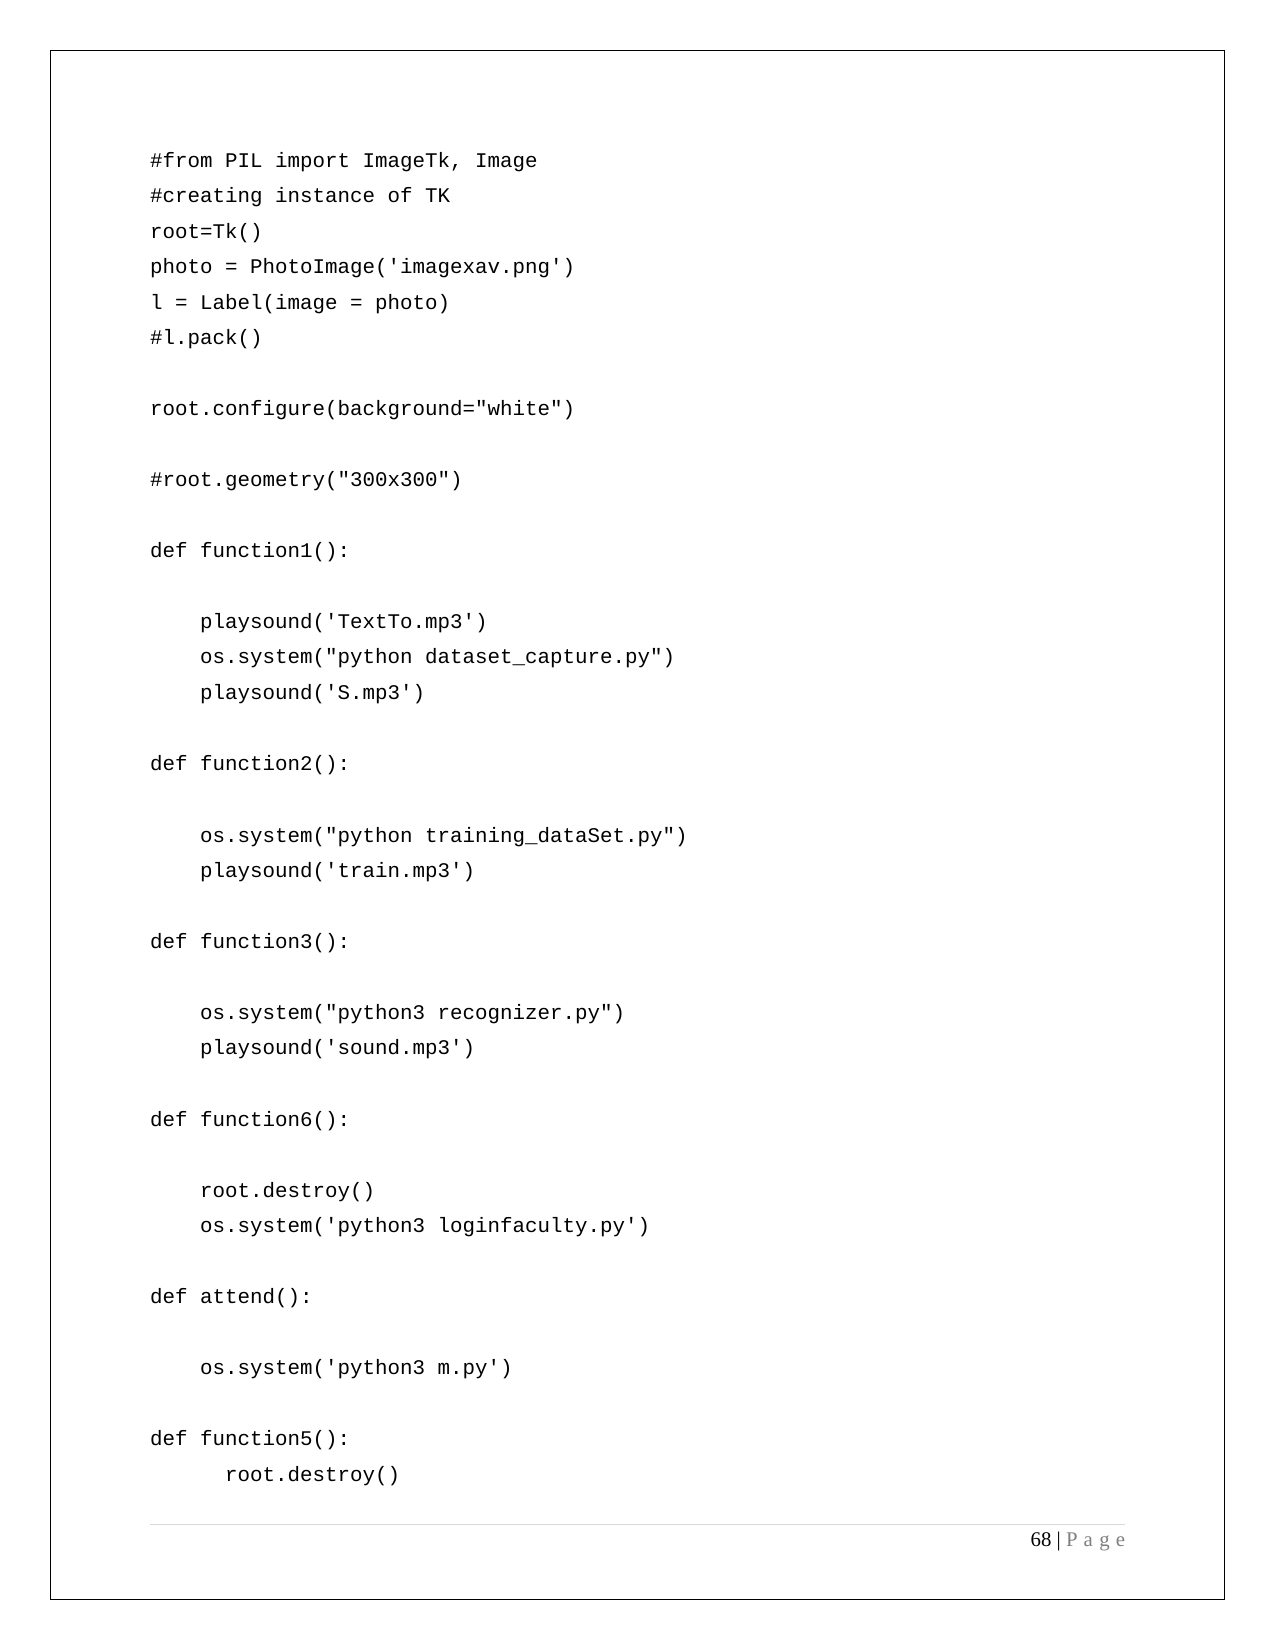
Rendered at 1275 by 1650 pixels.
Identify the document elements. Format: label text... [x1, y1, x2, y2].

text def attend(): [150, 1286, 1125, 1309]
text #creating instance of TK [150, 185, 1125, 209]
text #from PIL import ImageTk, Image [150, 150, 1125, 174]
text def function3(): [150, 931, 1125, 955]
text playsound('TextTo.mp3') [150, 611, 1125, 635]
text #l.pack() [150, 327, 1125, 351]
text os.system("python dataset_capture.py") [150, 646, 1125, 670]
text playsound('train.mp3') [150, 860, 1125, 884]
text os.system("python training_dataSet.py") [150, 825, 1125, 848]
text photo = PhotoImage('imagexav.png') [150, 256, 1125, 280]
text def function6(): [150, 1109, 1125, 1132]
text root.destroy() [150, 1179, 1125, 1203]
text def function5(): [150, 1428, 1125, 1452]
text os.system('python3 loginfaculty.py') [150, 1215, 1125, 1239]
text #root.geometry("300x300") [150, 469, 1125, 492]
text root=Tk() [150, 221, 1125, 244]
text playsound('S.mp3') [150, 682, 1125, 706]
text def function2(): [150, 753, 1125, 777]
text os.system('python3 m.py') [150, 1357, 1125, 1381]
text playsound('sound.mp3') [150, 1037, 1125, 1061]
text def function1(): [150, 539, 1125, 563]
text root.destroy() [150, 1463, 1125, 1487]
text os.system("python3 recognizer.py") [150, 1002, 1125, 1026]
text root.configure(background="white") [150, 398, 1125, 422]
text l = Label(image = photo) [150, 292, 1125, 315]
